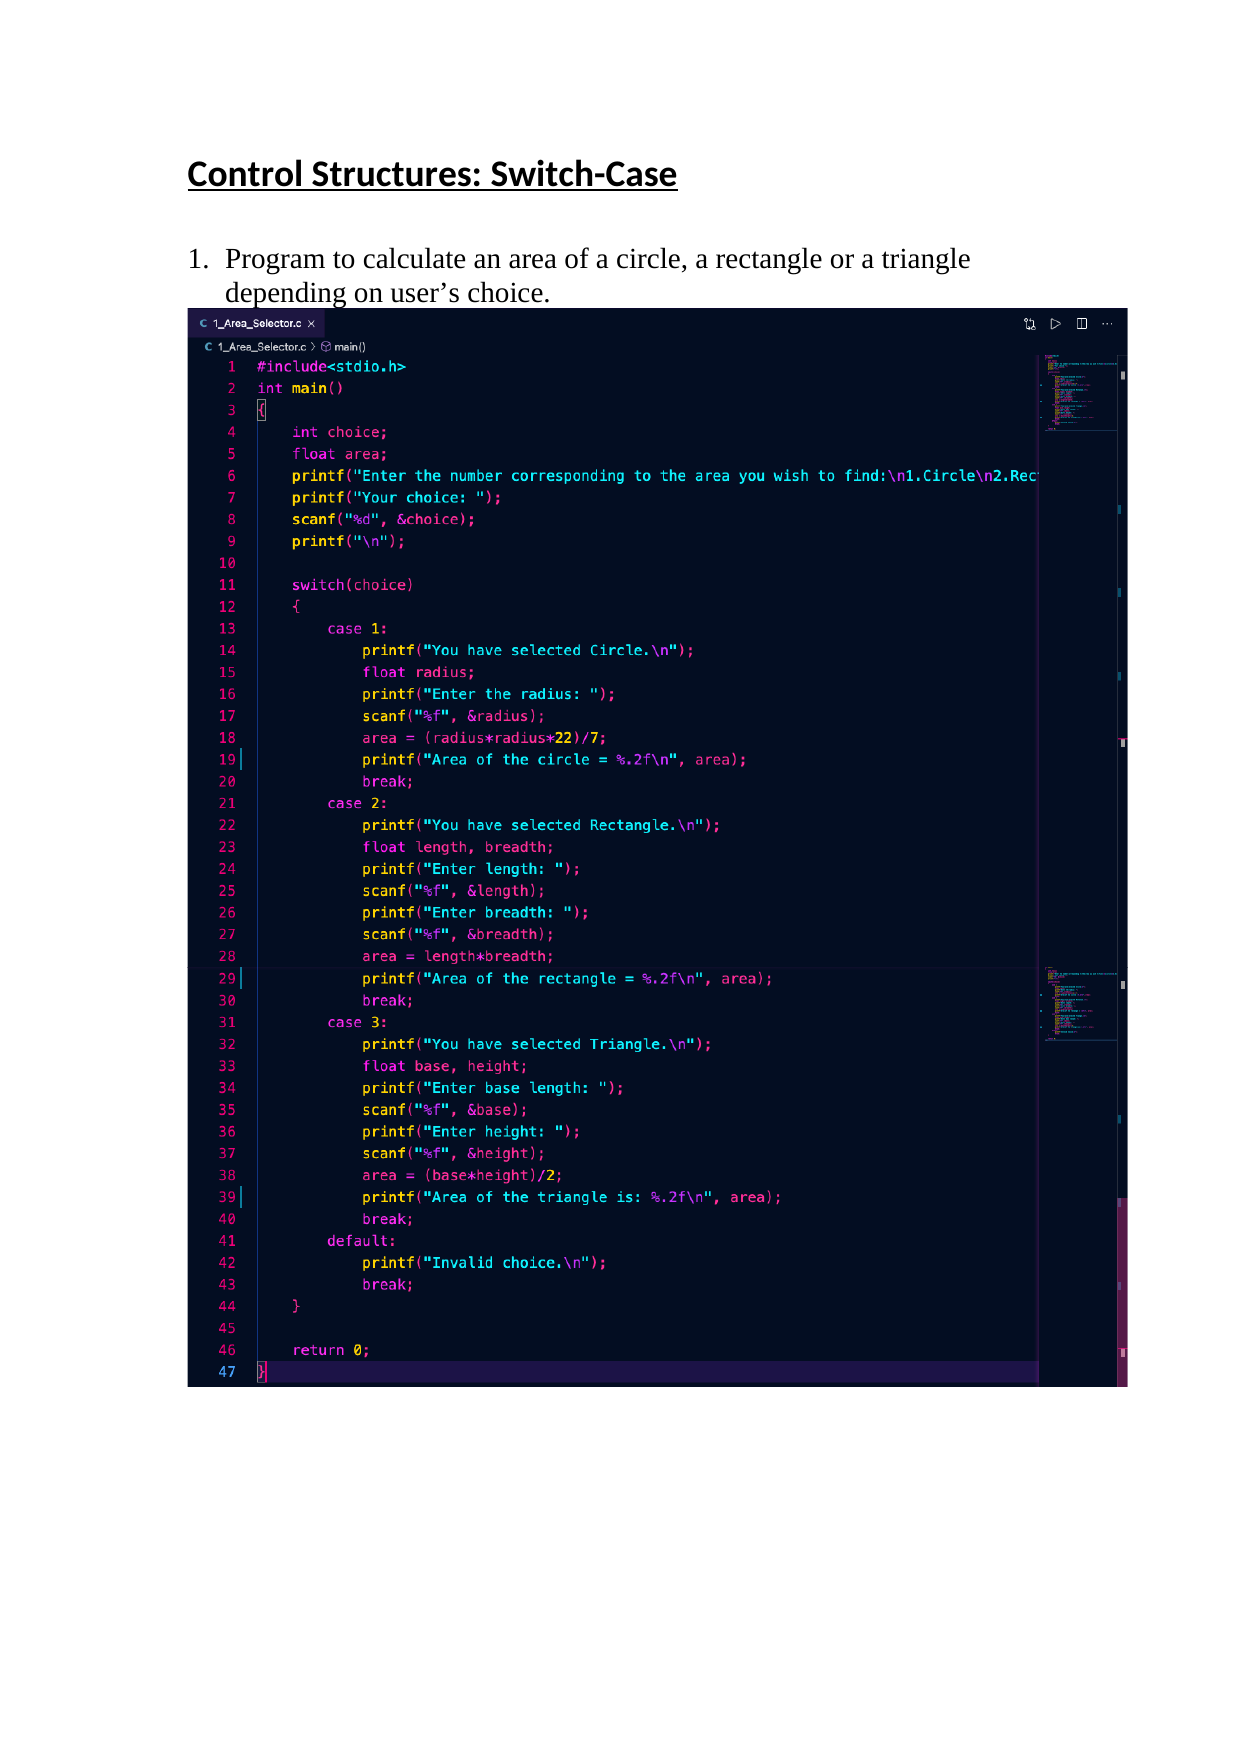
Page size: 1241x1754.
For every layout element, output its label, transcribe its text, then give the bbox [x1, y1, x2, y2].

list Program to calculate an area of a circle, a rectangle or a triangle depending on user’s choice. [187, 242, 1090, 308]
picture [187, 308, 1128, 1387]
text Control Structures: Switch-Case [150, 150, 1090, 196]
